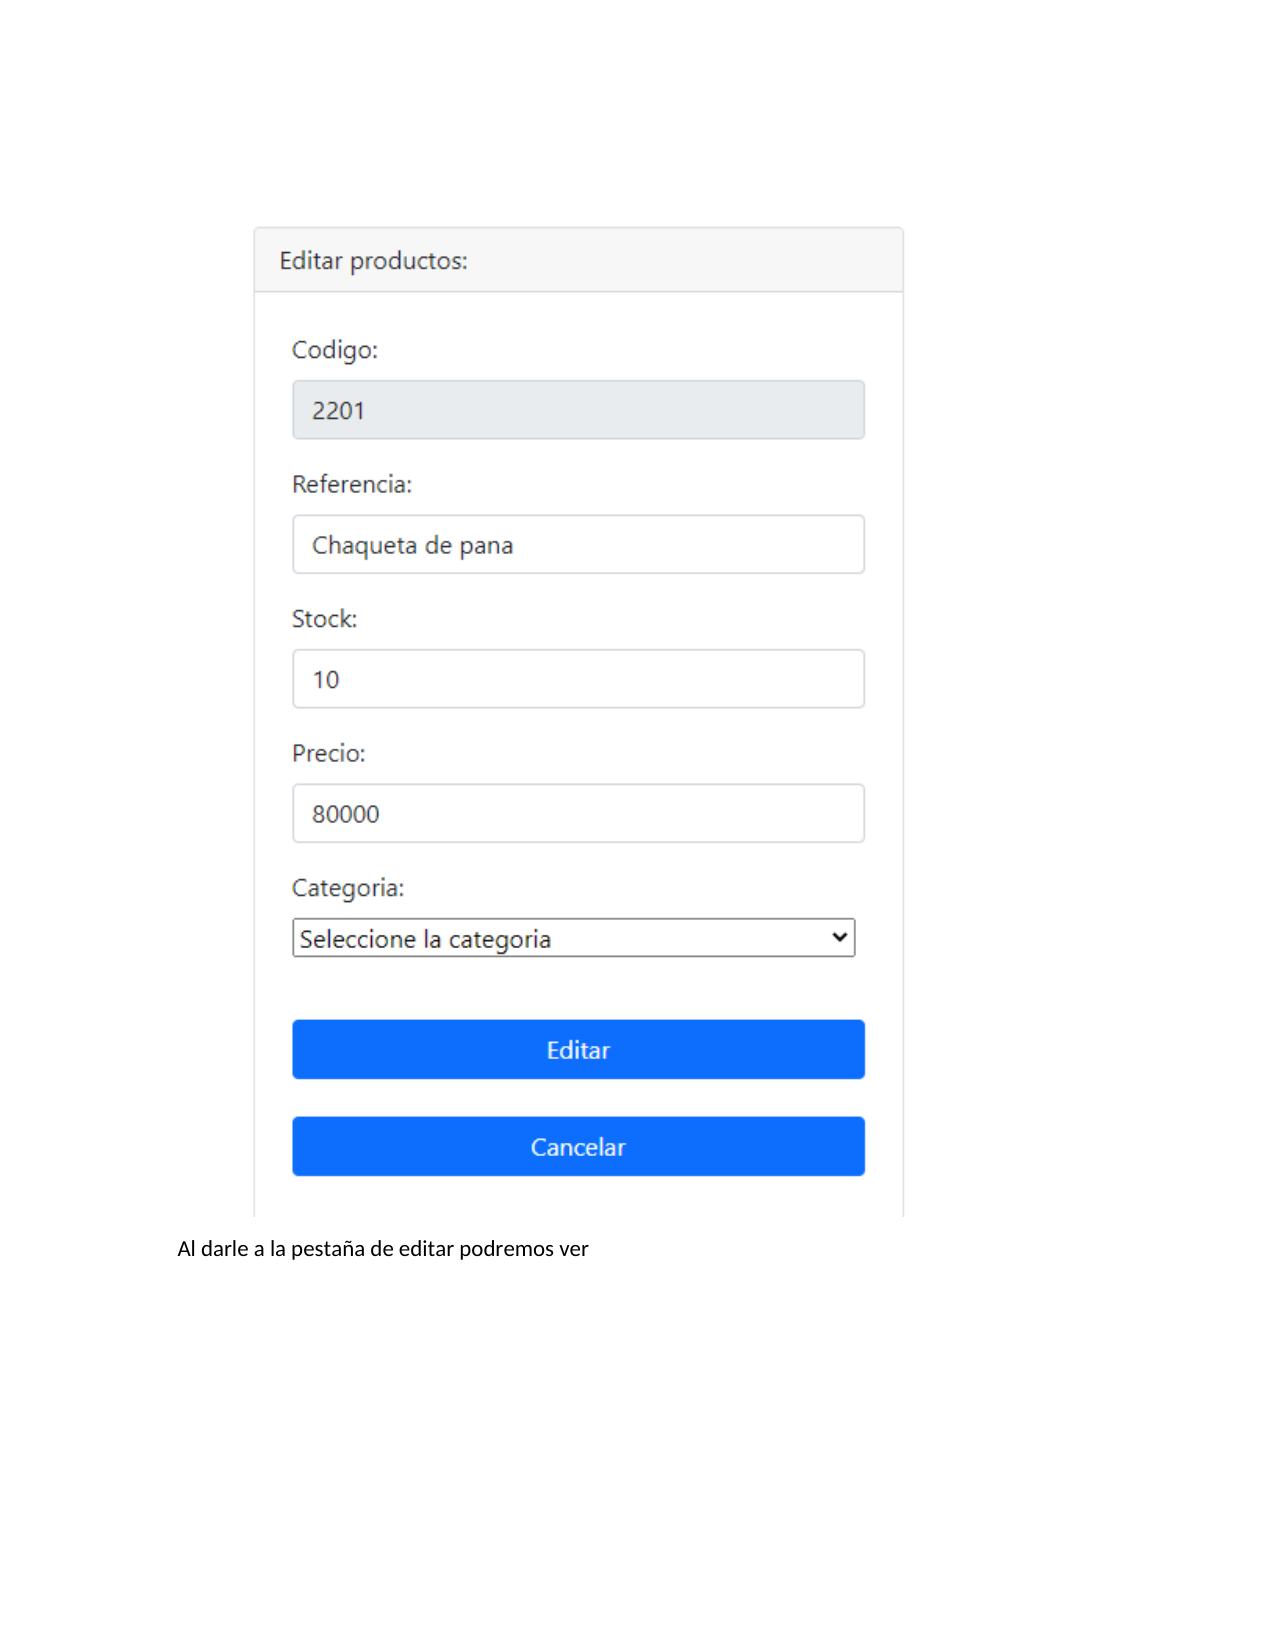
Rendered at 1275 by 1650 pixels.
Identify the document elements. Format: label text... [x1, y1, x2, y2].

picture [177, 177, 931, 1217]
text Al darle a la pestaña de editar podremos ver [177, 1234, 1098, 1263]
